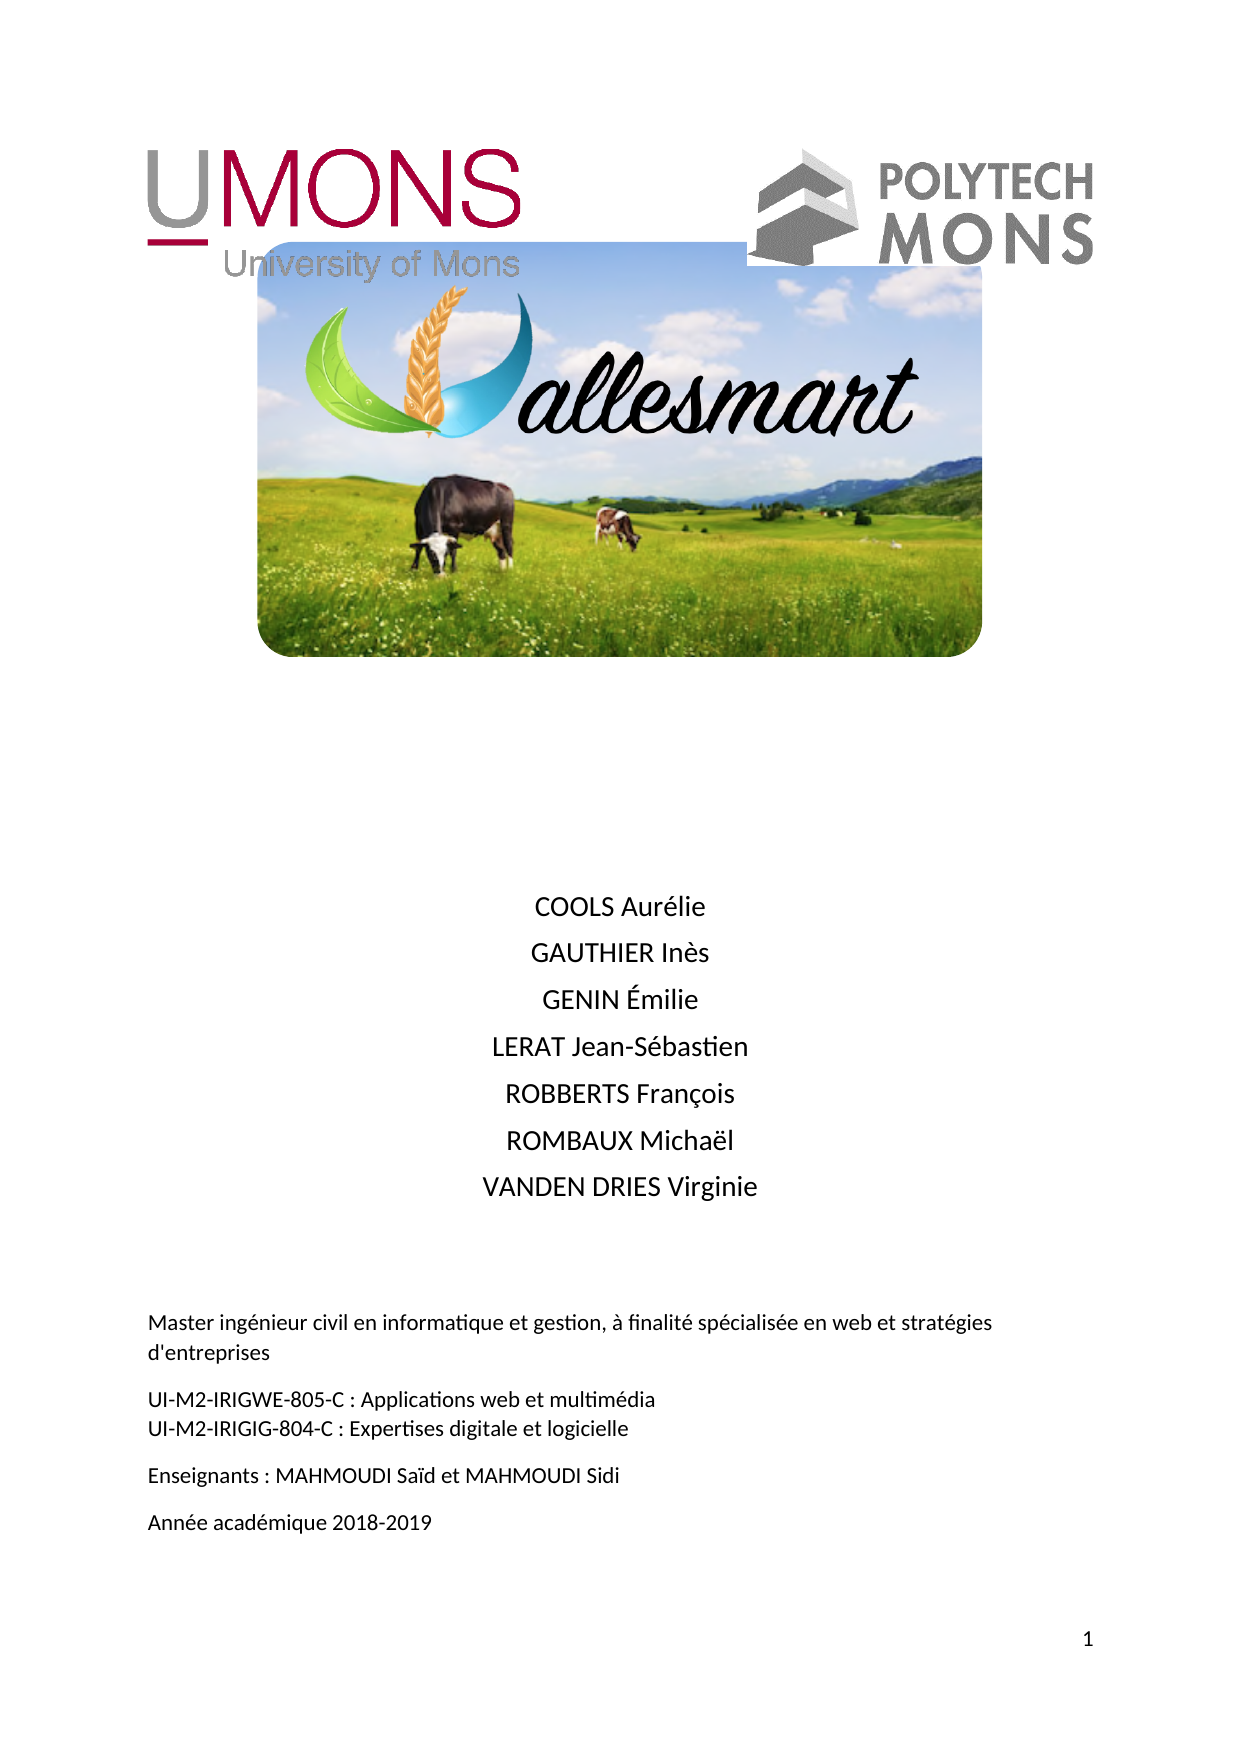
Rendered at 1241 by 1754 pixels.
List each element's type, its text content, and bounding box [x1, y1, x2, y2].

text Enseignants : MAHMOUDI Saïd et MAHMOUDI Sidi [148, 1461, 1093, 1489]
text ROBBERTS François [148, 1075, 1093, 1110]
text UI-M2-IRIGWE-805-C : Applications web et multimédia [148, 1385, 1093, 1413]
picture [147, 148, 1093, 657]
text VANDEN DRIES Virginie [148, 1168, 1093, 1204]
text ROMBAUX Michaël [148, 1122, 1093, 1157]
text COOLS Aurélie [148, 888, 1093, 923]
text GENIN Émilie [148, 981, 1093, 1017]
text UI-M2-IRIGIG-804-C : Expertises digitale et logicielle [148, 1414, 1093, 1443]
text LERAT Jean-Sébastien [148, 1028, 1093, 1064]
text GAUTHIER Inès [148, 934, 1093, 970]
text Master ingénieur civil en informatique et gestion, à finalité spécialisée en web et stratégies d'entreprises [148, 1308, 1093, 1366]
text Année académique 2018-2019 [148, 1508, 1093, 1536]
